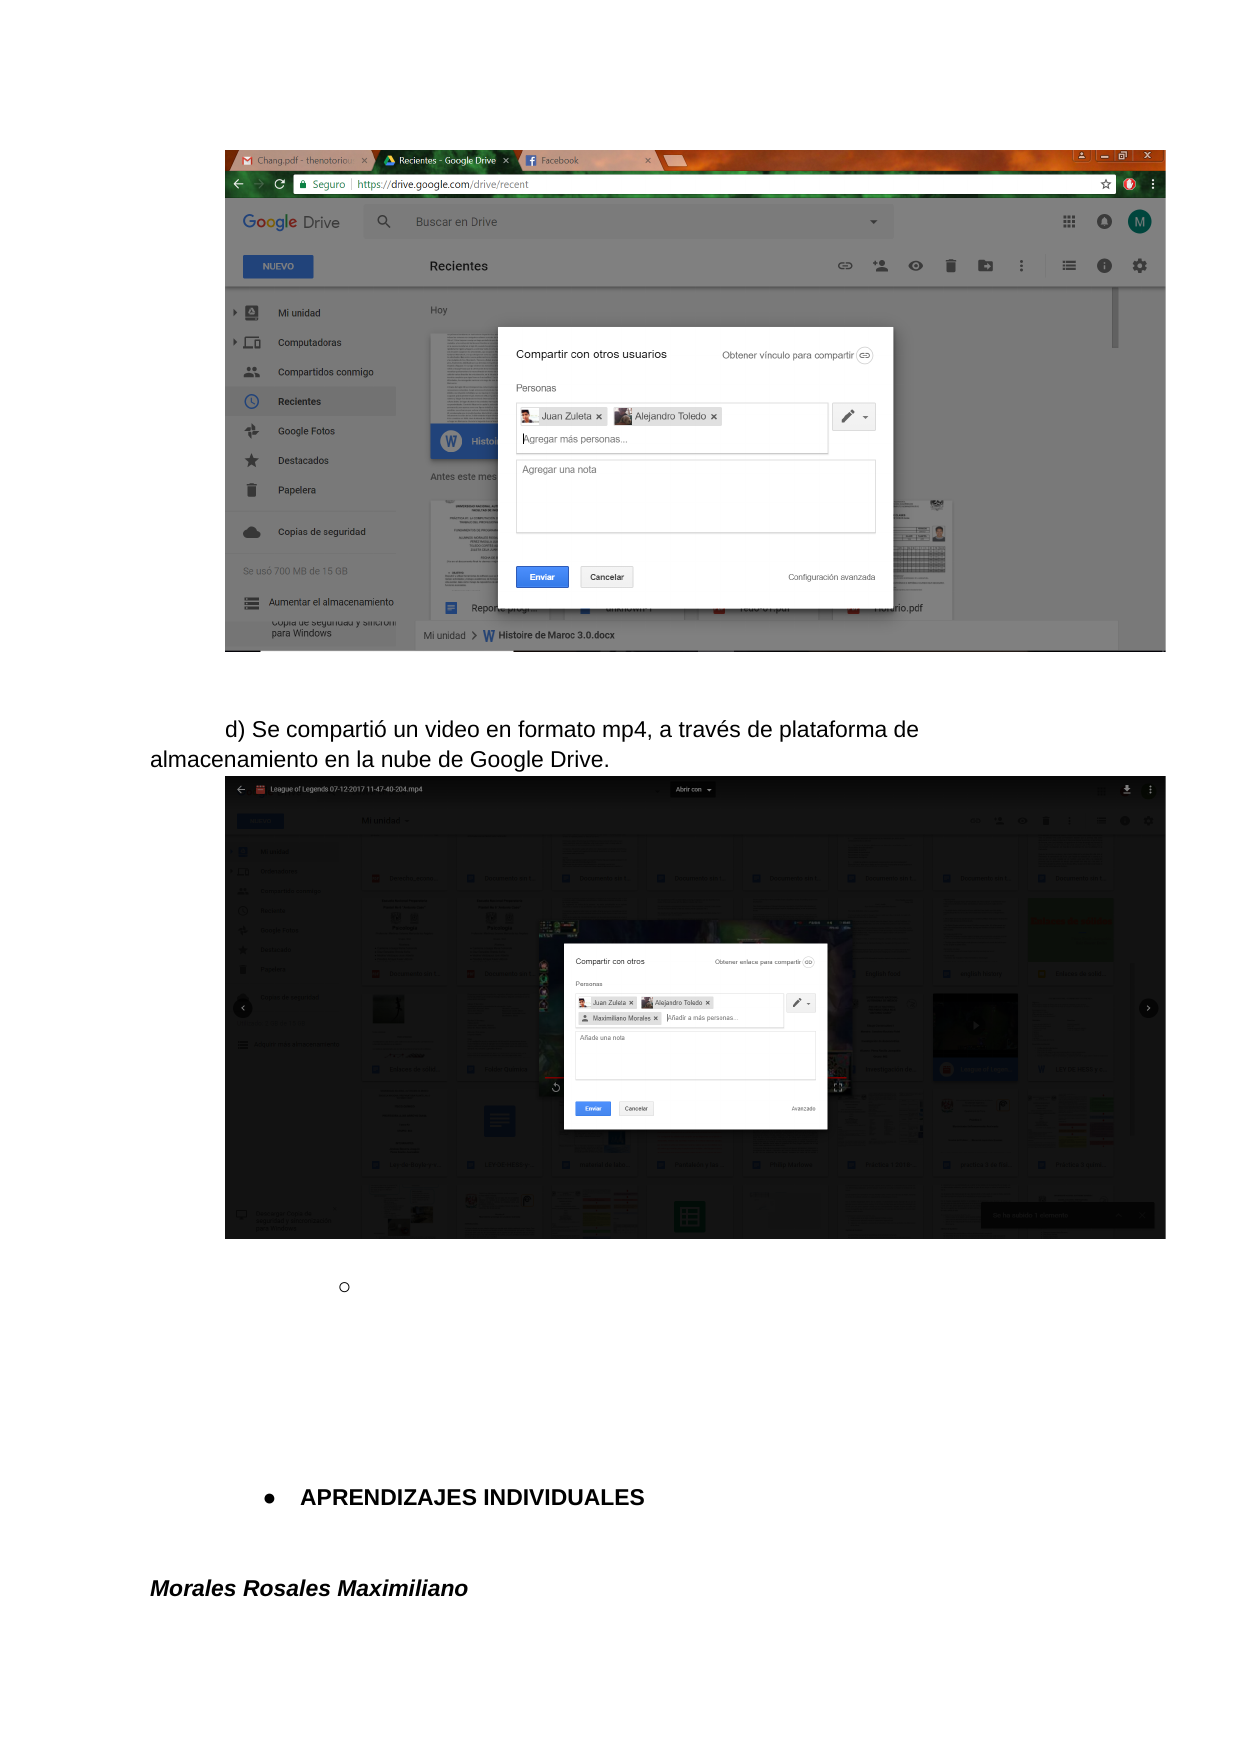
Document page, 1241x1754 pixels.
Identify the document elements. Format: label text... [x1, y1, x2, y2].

text Morales Rosales Maximiliano [150, 1575, 1090, 1601]
picture [225, 150, 1166, 652]
list APRENDIZAJES INDIVIDUALES [262, 1484, 1090, 1511]
text d) Se compartió un video en formato mp4, a través de plataforma de almacenamiento en la nube de Google Drive. [150, 716, 1090, 772]
picture [225, 776, 1166, 1239]
